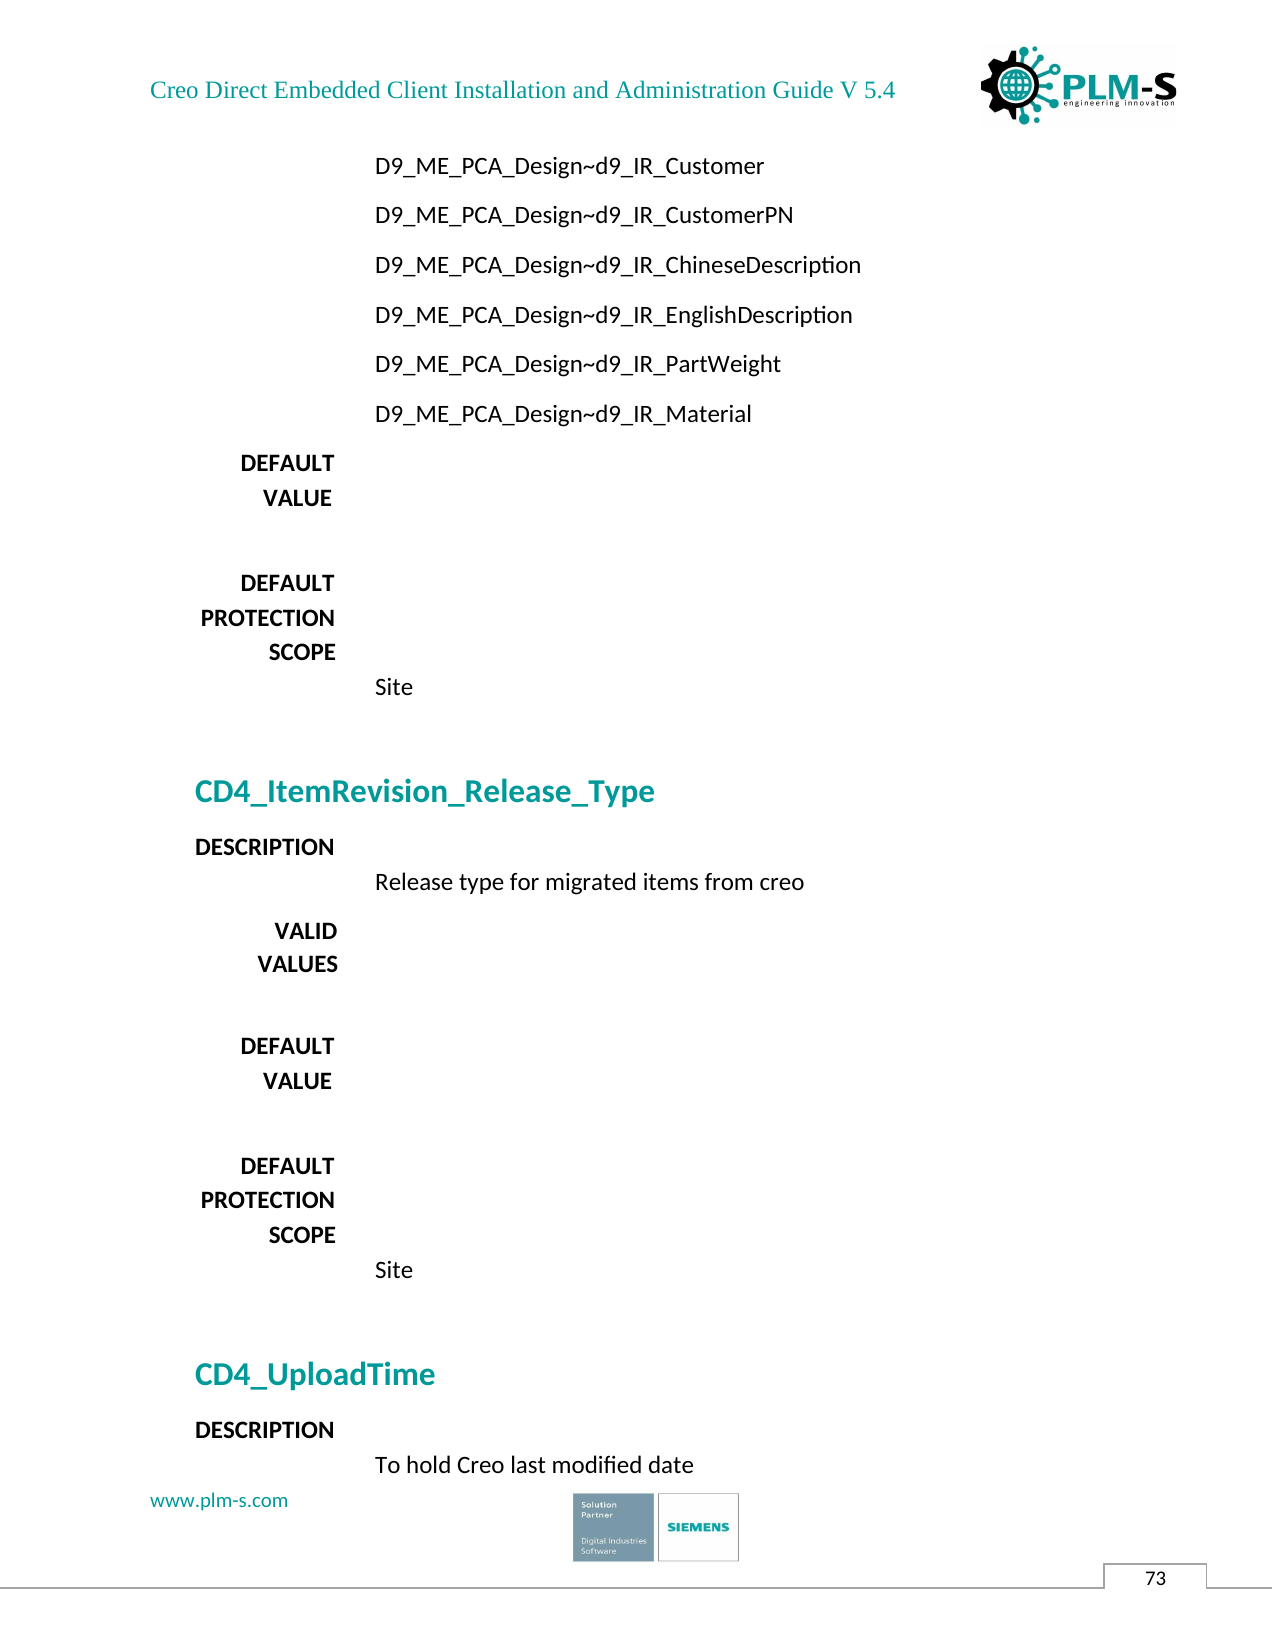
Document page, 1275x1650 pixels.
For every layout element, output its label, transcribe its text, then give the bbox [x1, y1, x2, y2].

text To hold Creo last modified date [345, 1449, 1125, 1479]
text VALID [195, 916, 1125, 946]
text Release type for migrated items from creo [345, 866, 1125, 896]
picture [980, 43, 1177, 128]
text D9_ME_PCA_Design~d9_IR_ChineseDescription [315, 249, 1125, 280]
text D9_ME_PCA_Design~d9_IR_Customer [315, 150, 1125, 181]
text D9_ME_PCA_Design~d9_IR_Material [315, 398, 1125, 428]
text CD4_UploadTime [195, 1353, 1125, 1394]
text CD4_ItemRevision_Release_Type [195, 770, 1125, 811]
text SCOPE [195, 636, 1125, 667]
text VALUE [195, 1065, 1125, 1096]
text DEFAULT [195, 1150, 1125, 1180]
text SCOPE [195, 1219, 1125, 1250]
text PROTECTION [195, 1184, 1125, 1215]
text DESCRIPTION [195, 1414, 1125, 1444]
text D9_ME_PCA_Design~d9_IR_PartWeight [315, 348, 1125, 379]
text D9_ME_PCA_Design~d9_IR_CustomerPN [315, 199, 1125, 230]
text DEFAULT [195, 447, 1125, 478]
text Site [345, 671, 1125, 702]
text VALUE [195, 482, 1125, 513]
text Site [345, 1254, 1125, 1284]
text DEFAULT [195, 1030, 1125, 1061]
text VALUES [195, 948, 1125, 979]
text DESCRIPTION [195, 831, 1125, 861]
text PROTECTION [195, 602, 1125, 632]
text DEFAULT [195, 567, 1125, 598]
text D9_ME_PCA_Design~d9_IR_EnglishDescription [315, 299, 1125, 329]
